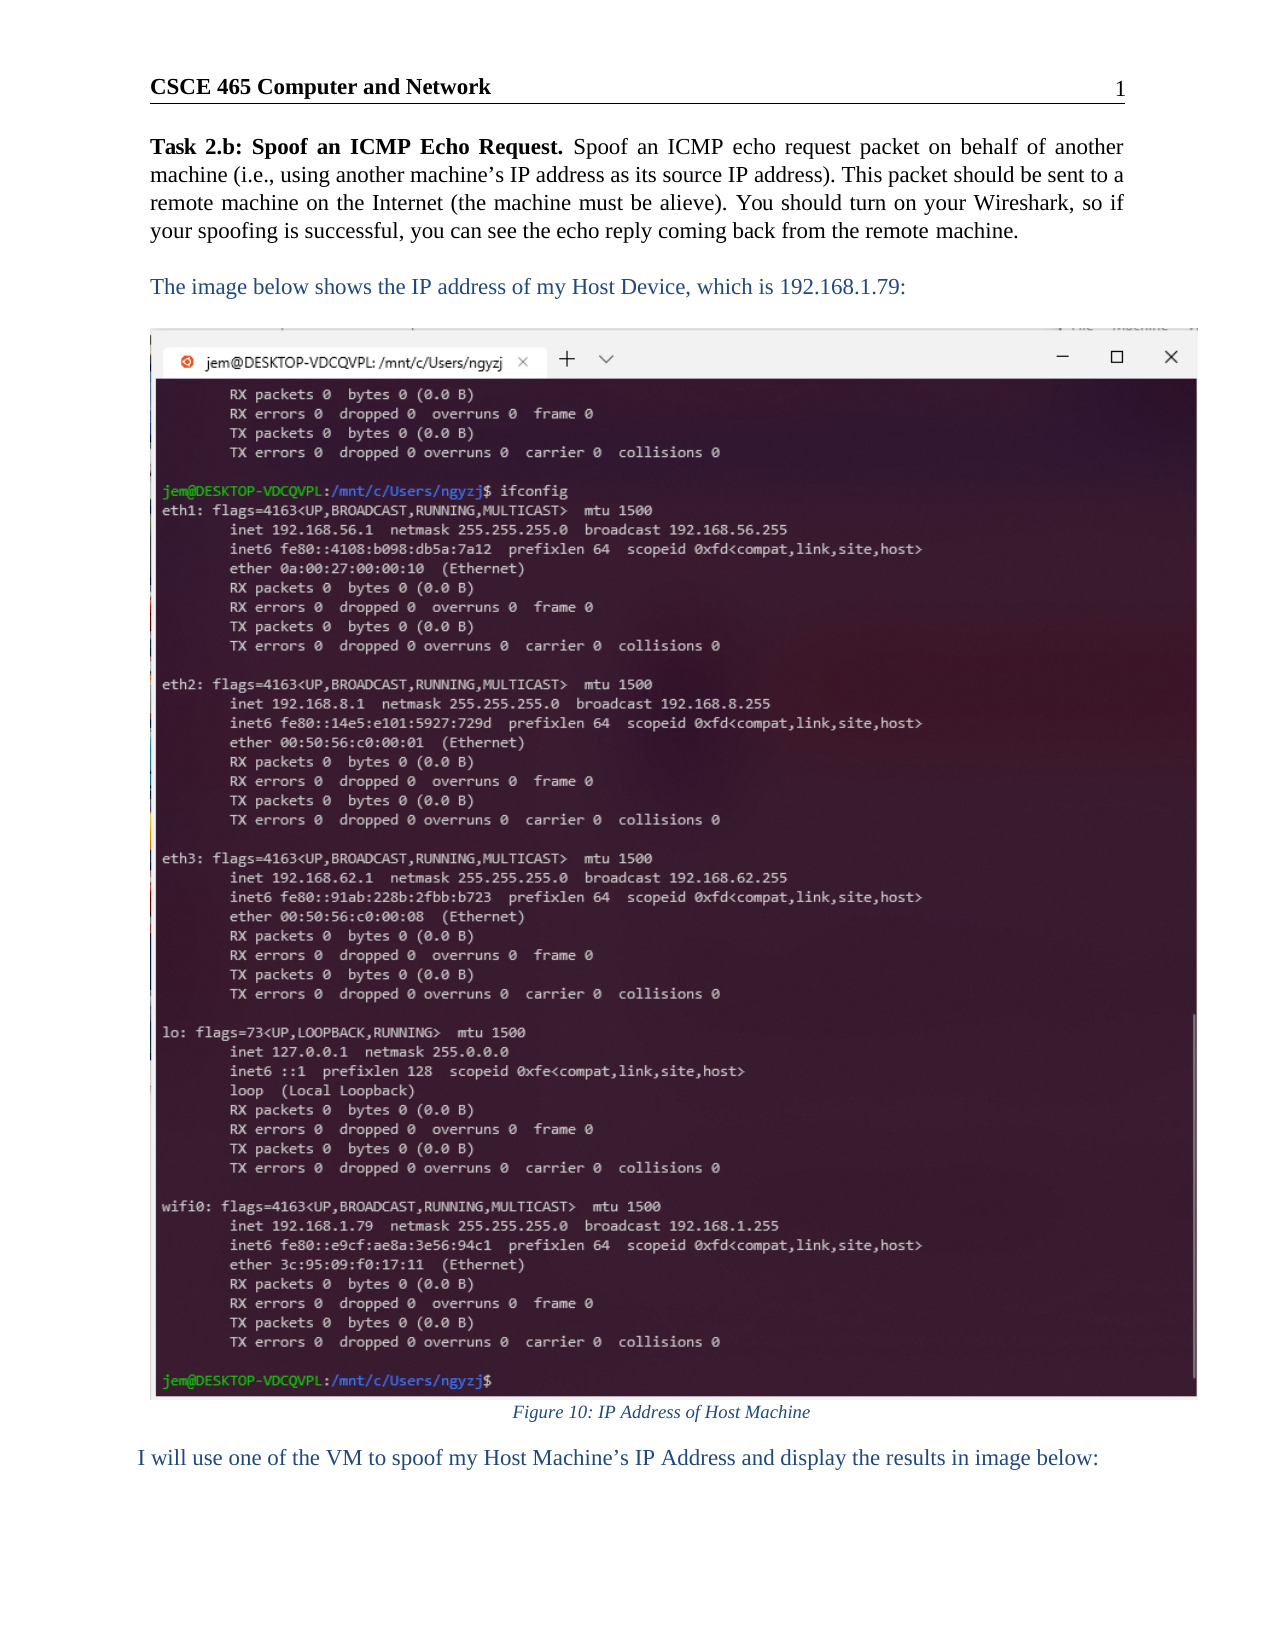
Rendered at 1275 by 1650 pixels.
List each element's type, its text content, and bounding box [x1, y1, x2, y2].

text I will use one of the VM to spoof my Host Machine’s IP Address and display the results in image below: [137, 1443, 1185, 1470]
picture [150, 328, 1198, 1400]
text The image below shows the IP address of my Host Device, which is 192.168.1.79: [150, 273, 1125, 299]
text Task 2.b: Spoof an ICMP Echo Request. Spoof an ICMP echo request packet on behalf of another machine (i.e., using another machine’s IP address as its source IP address). This packet should be sent to a remote machine on the Internet (the machine must be alieve). You should turn on your Wireshark, so if your spoofing is successful, you can see the echo reply coming back from the remote machine. [150, 133, 1125, 243]
